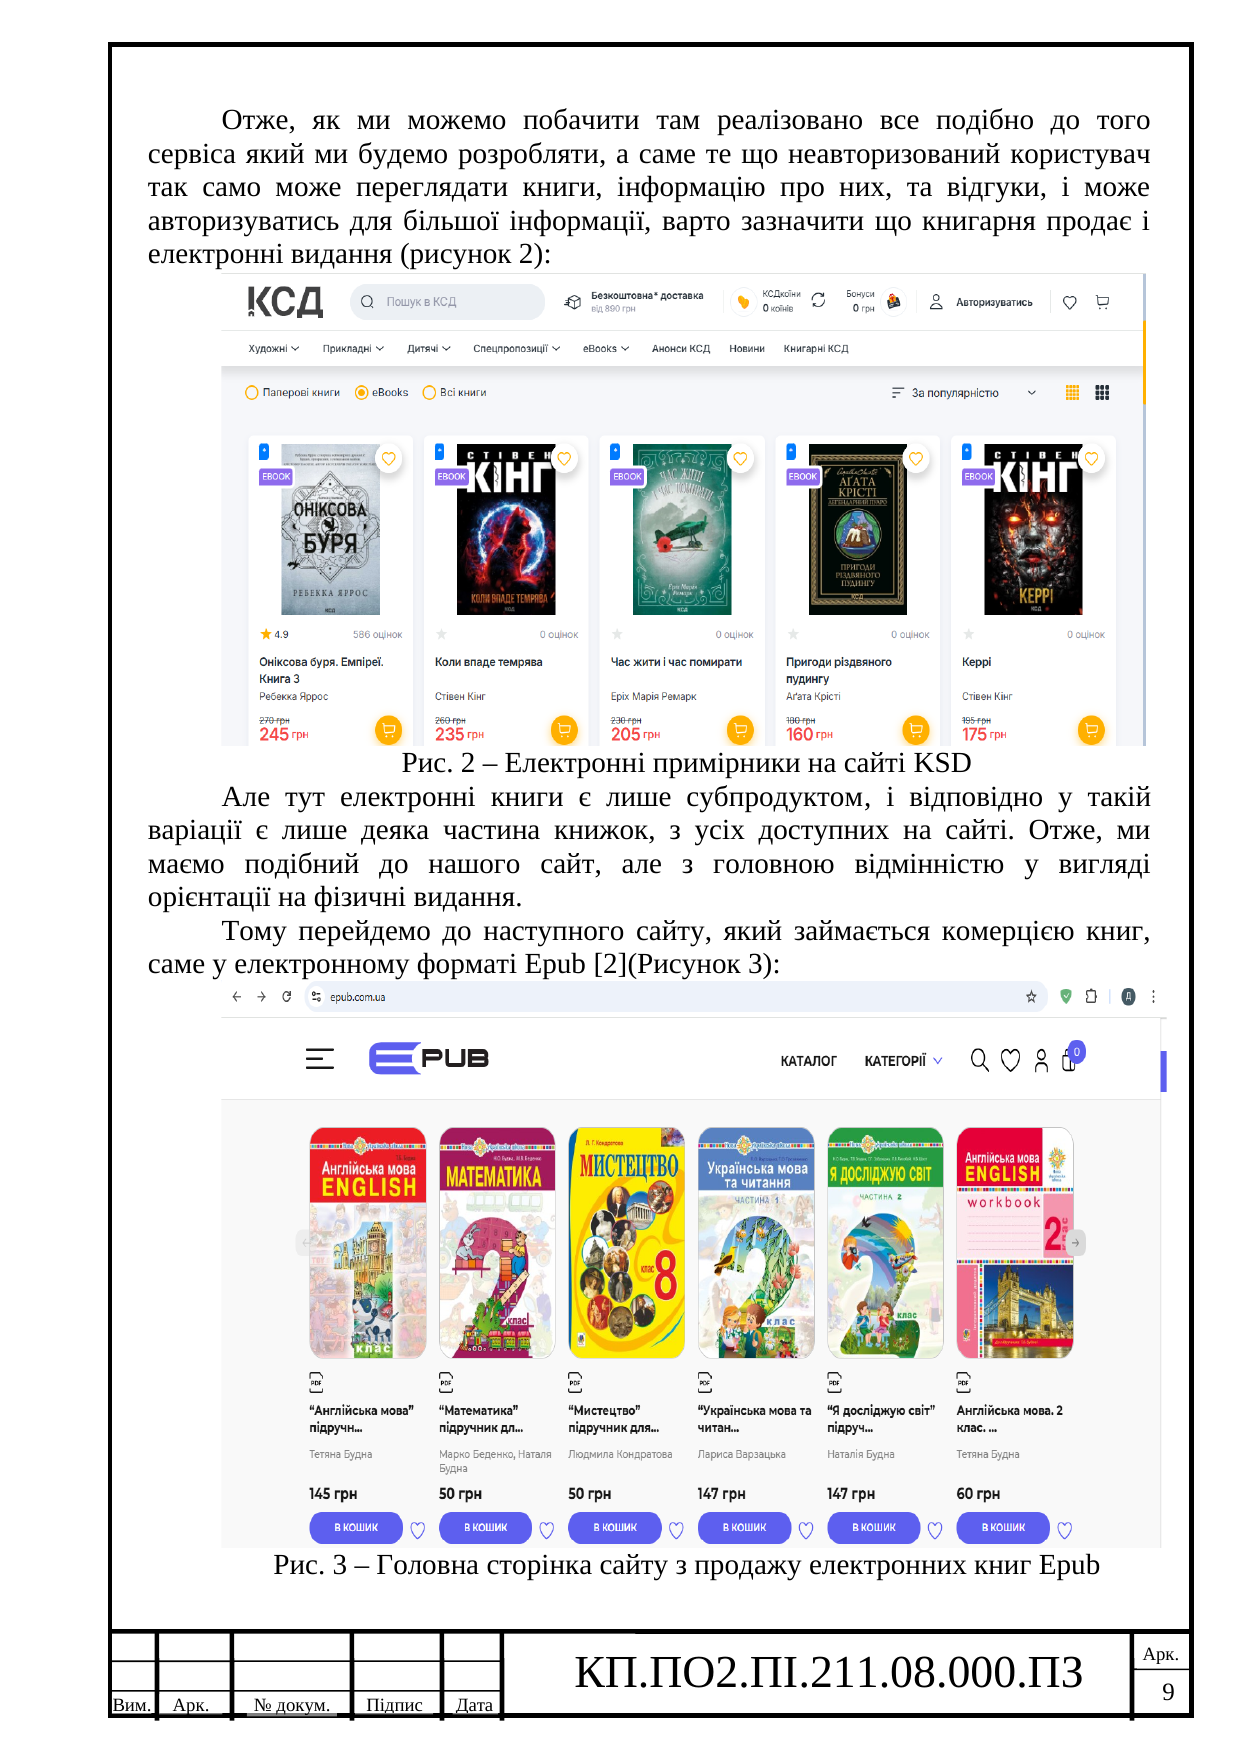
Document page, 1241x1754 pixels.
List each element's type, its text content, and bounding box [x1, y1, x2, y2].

picture [221, 980, 1167, 1548]
text Рис. 2 – Електронні примірники на сайті KSD [148, 745, 1152, 779]
text Отже, як ми можемо побачити там реалізовано все подібно до того сервіса який ми будемо розробляти, а саме те що неавторизований користувач так само може переглядати книги, інформацію про них, та відгуки, і може авторизуватись для більшої інформації, варто зазначити що книгарня продає і електронні видання (рисунок 2): [148, 102, 1152, 270]
text Але тут електронні книги є лише субпродуктом, і відповідно у такій варіації є лише деяка частина книжок, з усіх доступних на сайті. Отже, ми маємо подібний до нашого сайт, але з головною відмінністю у вигляді орієнтації на фізичні видання. [148, 779, 1152, 913]
text Рис. 3 – Головна сторінка сайту з продажу електронних книг Epub [148, 1547, 1152, 1581]
picture [221, 270, 1146, 746]
text Тому перейдемо до наступного сайту, який займається комерцією книг, саме у електронному форматі Epub [2](Рисунок 3): [148, 913, 1152, 980]
